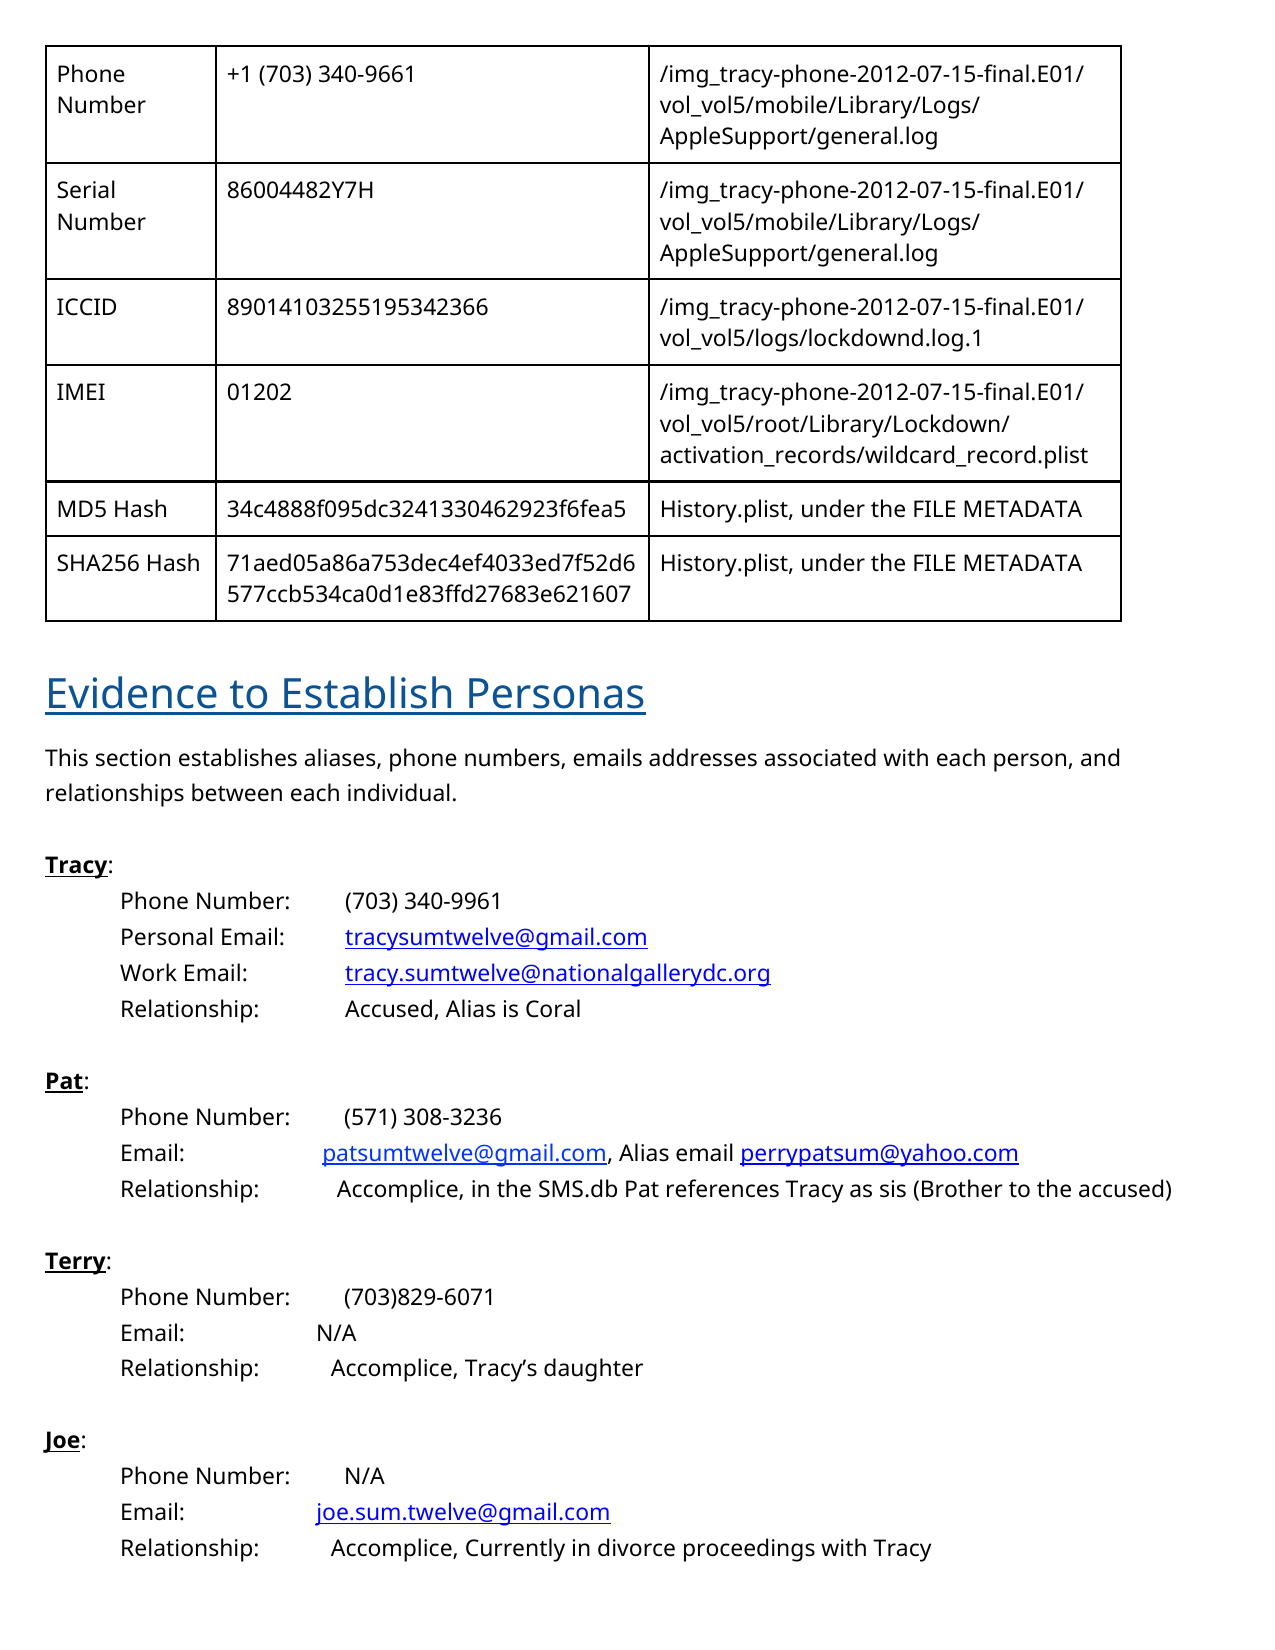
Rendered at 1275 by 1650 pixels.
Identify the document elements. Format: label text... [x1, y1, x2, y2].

table_cell Phone Number [47, 47, 215, 162]
text Phone Number: (571) 308-3236 [45, 1101, 1230, 1132]
table_cell 89014103255195342366 [217, 280, 648, 364]
table_cell 34c4888f095dc3241330462923f6fea5 [217, 483, 648, 534]
text Phone Number: (703)829-6071 [45, 1281, 1230, 1312]
text Joe: [45, 1424, 1230, 1456]
text Relationship: Accomplice, Currently in divorce proceedings with Tracy [45, 1532, 1230, 1563]
text Phone Number: (703) 340-9961 [45, 885, 1230, 916]
text Relationship: Accomplice, Tracy’s daughter [45, 1352, 1230, 1384]
table_cell SHA256 Hash [47, 537, 215, 620]
text Phone Number: N/A [45, 1460, 1230, 1491]
table_cell /img_tracy-phone-2012-07-15-final.E01/vol_vol5/logs/lockdownd.log.1 [650, 280, 1120, 364]
text Email: N/A [45, 1316, 1230, 1348]
text Pat: [45, 1065, 1230, 1096]
table_cell MD5 Hash [47, 483, 215, 534]
text Relationship: Accomplice, in the SMS.db Pat references Tracy as sis (Brother to the accused) [45, 1173, 1230, 1204]
table_cell History.plist, under the FILE METADATA [650, 483, 1120, 534]
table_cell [650, 47, 1120, 162]
table_cell +1 (703) 340-9661 [217, 47, 648, 162]
table_cell 01202 [217, 366, 648, 480]
text Relationship: Accused, Alias is Coral [45, 993, 1230, 1024]
table_cell IMEI [47, 366, 215, 480]
table_cell 86004482Y7H [217, 164, 648, 278]
text This section establishes aliases, phone numbers, emails addresses associated with each person, and relationships between each individual. [45, 741, 1230, 809]
text Tracy: [45, 849, 1230, 881]
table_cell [650, 164, 1120, 278]
table_cell /img_tracy-phone-2012-07-15-final.E01/vol_vol5/root/Library/Lockdown/activation_records/wildcard_record.plist [650, 366, 1120, 480]
text Terry: [45, 1244, 1230, 1276]
table_cell 71aed05a86a753dec4ef4033ed7f52d6577ccb534ca0d1e83ffd27683e621607 [217, 537, 648, 620]
table_cell ICCID [47, 280, 215, 364]
text Email: joe.sum.twelve@gmail.com [45, 1496, 1230, 1527]
table_cell History.plist, under the FILE METADATA [650, 537, 1120, 620]
text Personal Email: tracysumtwelve@gmail.com [45, 921, 1230, 952]
text Work Email: tracy.sumtwelve@nationalgallerydc.org [45, 957, 1230, 988]
table_cell Serial Number [47, 164, 215, 278]
subtitle Evidence to Establish Personas [45, 664, 1230, 721]
text Email: patsumtwelve@gmail.com, Alias email perrypatsum@yahoo.com [45, 1137, 1230, 1168]
